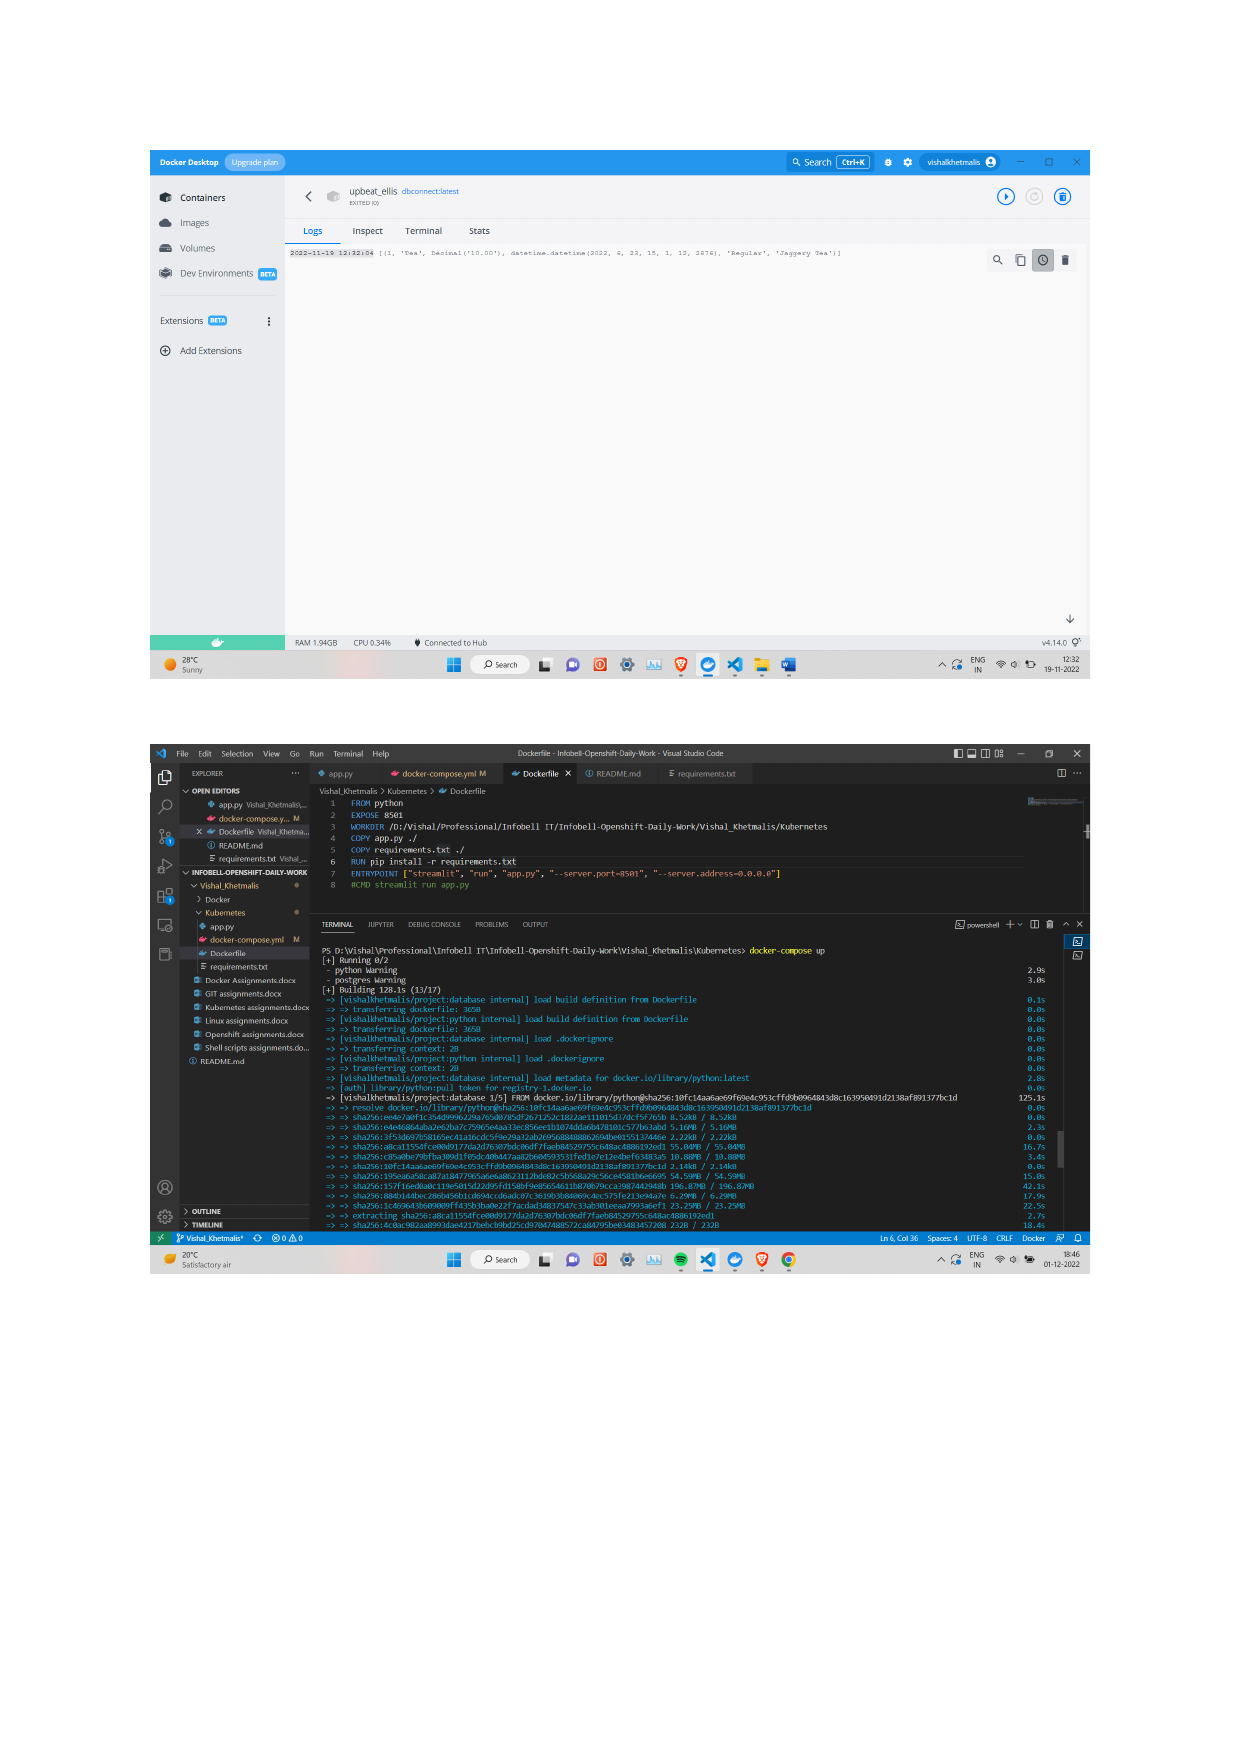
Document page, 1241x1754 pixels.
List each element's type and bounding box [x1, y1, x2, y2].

picture [150, 744, 1091, 1274]
picture [150, 150, 1091, 679]
